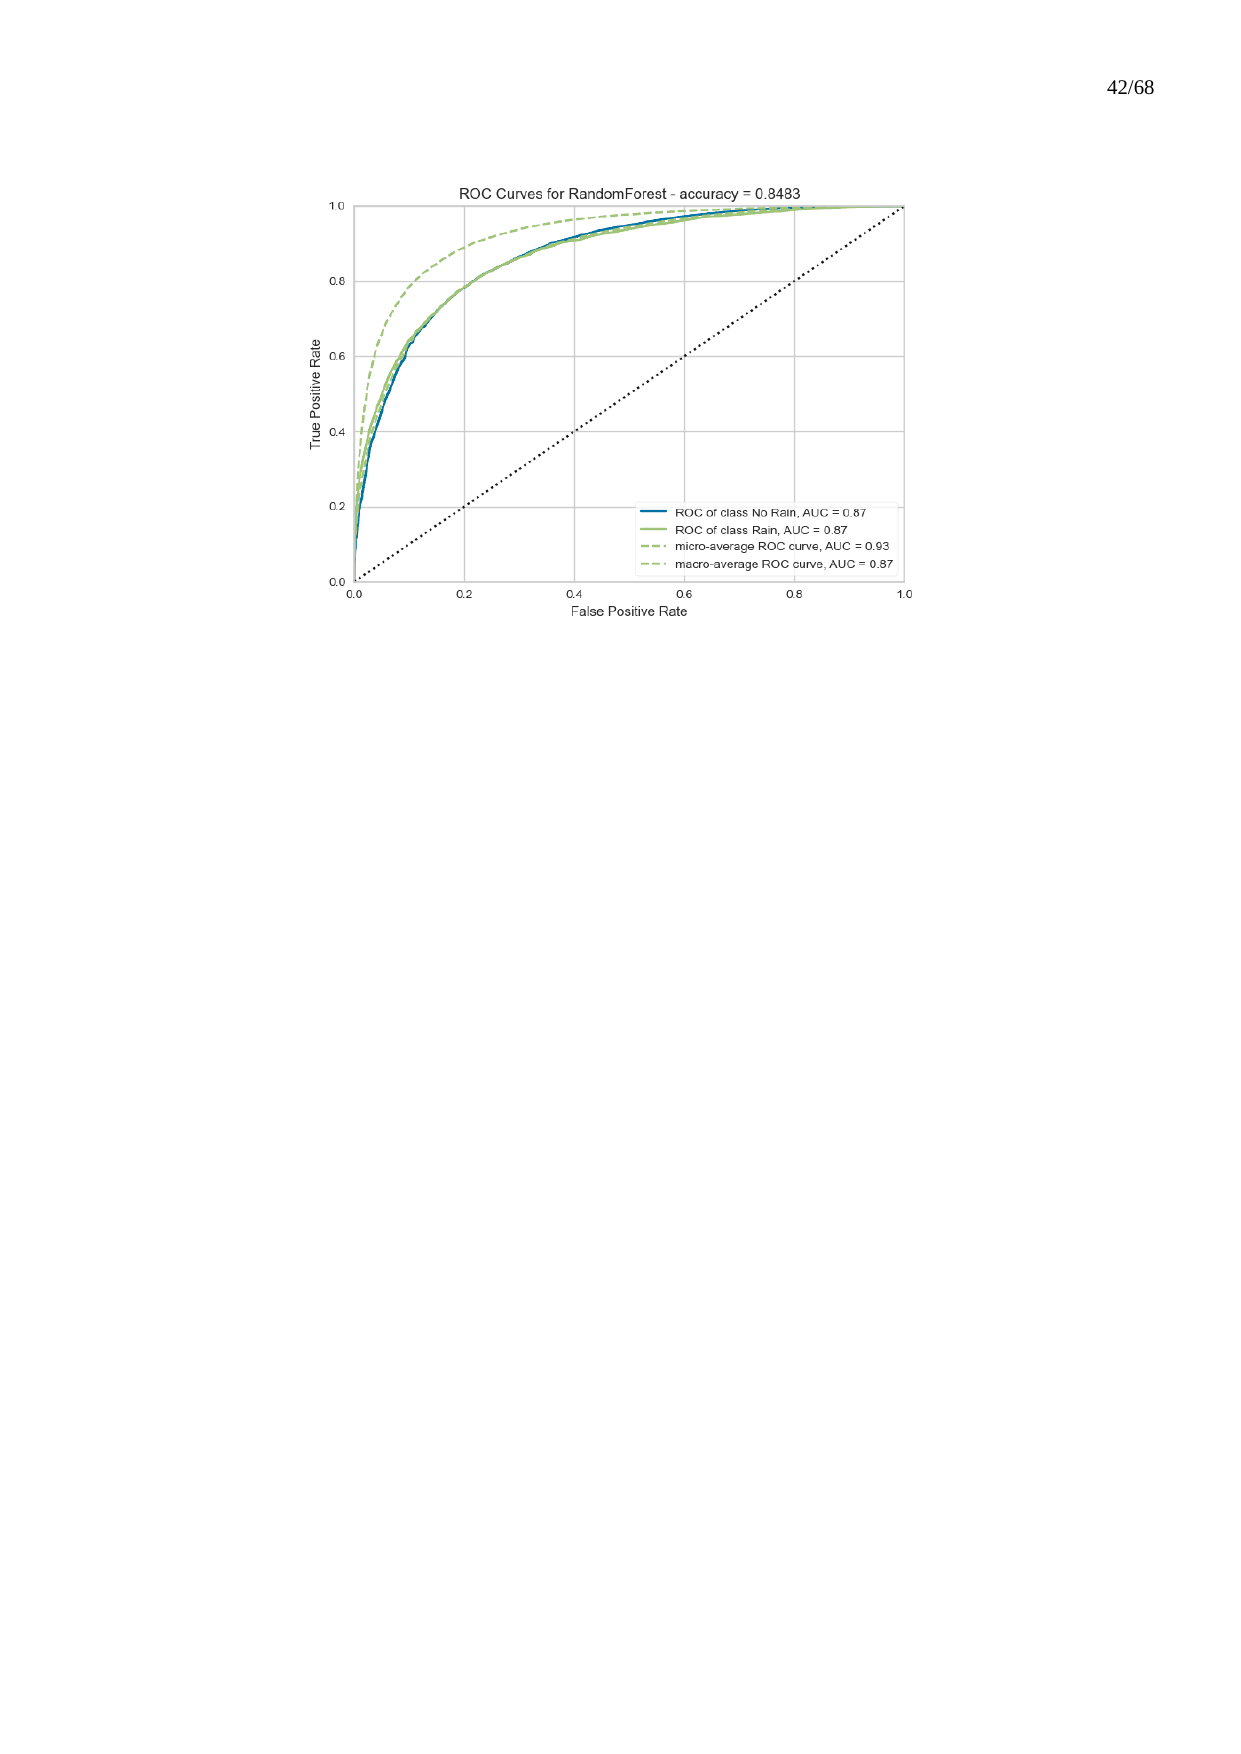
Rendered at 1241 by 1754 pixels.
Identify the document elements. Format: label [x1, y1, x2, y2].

picture [265, 147, 975, 635]
